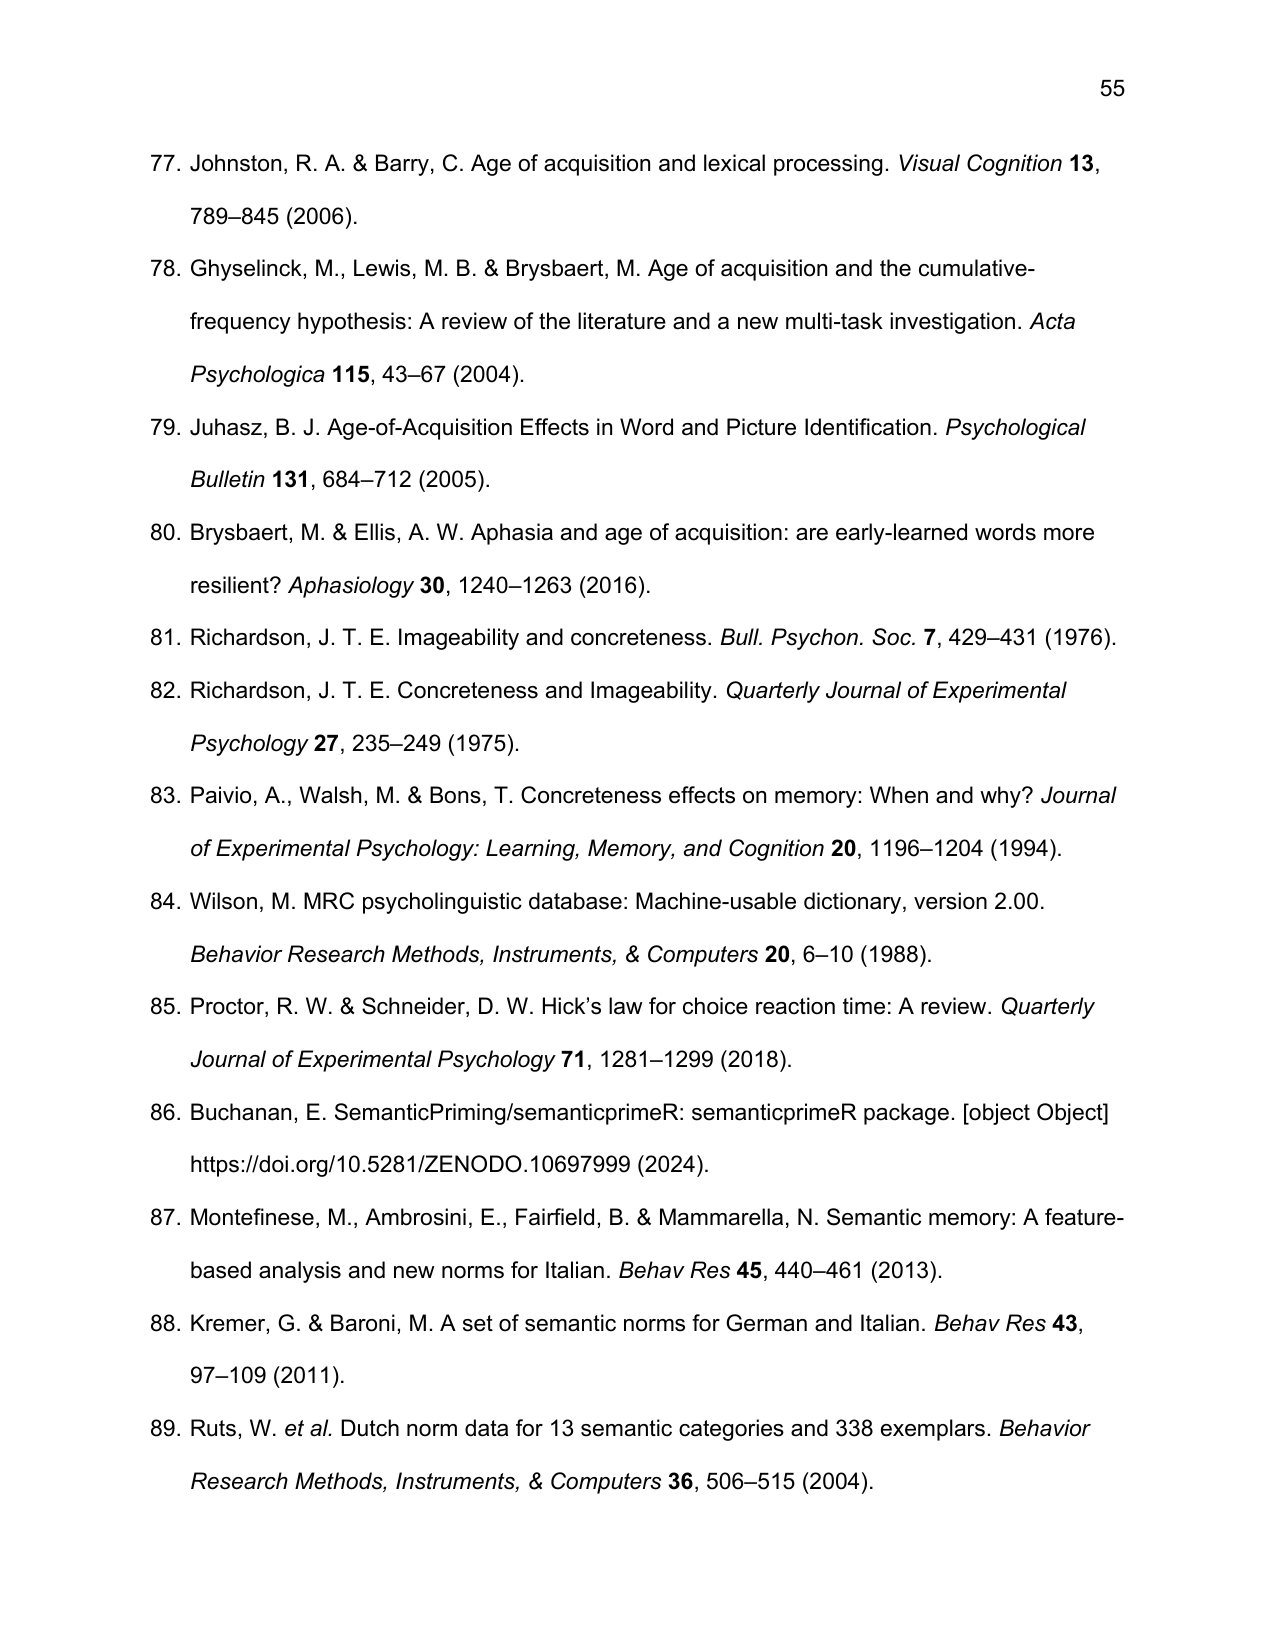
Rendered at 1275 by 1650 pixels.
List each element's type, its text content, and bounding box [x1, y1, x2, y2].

text 86. Buchanan, E. SemanticPriming/semanticprimeR: semanticprimeR package. [object Object] https://doi.org/10.5281/ZENODO.10697999 (2024). [150, 1099, 1125, 1178]
text 85. Proctor, R. W. & Schneider, D. W. Hick’s law for choice reaction time: A review. Quarterly Journal of Experimental Psychology 71, 1281–1299 (2018). [150, 993, 1125, 1072]
text 80. Brysbaert, M. & Ellis, A. W. Aphasia and age of acquisition: are early-learned words more resilient? Aphasiology 30, 1240–1263 (2016). [150, 519, 1125, 598]
text 77. Johnston, R. A. & Barry, C. Age of acquisition and lexical processing. Visual Cognition 13, 789–845 (2006). [150, 150, 1125, 229]
text 87. Montefinese, M., Ambrosini, E., Fairfield, B. & Mammarella, N. Semantic memory: A feature-based analysis and new norms for Italian. Behav Res 45, 440–461 (2013). [150, 1204, 1125, 1283]
text 89. Ruts, W. et al. Dutch norm data for 13 semantic categories and 338 exemplars. Behavior Research Methods, Instruments, & Computers 36, 506–515 (2004). [150, 1415, 1125, 1494]
text 84. Wilson, M. MRC psycholinguistic database: Machine-usable dictionary, version 2.00. Behavior Research Methods, Instruments, & Computers 20, 6–10 (1988). [150, 888, 1125, 967]
text 79. Juhasz, B. J. Age-of-Acquisition Effects in Word and Picture Identification. Psychological Bulletin 131, 684–712 (2005). [150, 413, 1125, 493]
text 83. Paivio, A., Walsh, M. & Bons, T. Concreteness effects on memory: When and why? Journal of Experimental Psychology: Learning, Memory, and Cognition 20, 1196–1204 (1994). [150, 782, 1125, 862]
text 78. Ghyselinck, M., Lewis, M. B. & Brysbaert, M. Age of acquisition and the cumulative-frequency hypothesis: A review of the literature and a new multi-task investigation. Acta Psychologica 115, 43–67 (2004). [150, 255, 1125, 387]
text 81. Richardson, J. T. E. Imageability and concreteness. Bull. Psychon. Soc. 7, 429–431 (1976). [150, 624, 1125, 651]
text 82. Richardson, J. T. E. Concreteness and Imageability. Quarterly Journal of Experimental Psychology 27, 235–249 (1975). [150, 677, 1125, 756]
text 88. Kremer, G. & Baroni, M. A set of semantic norms for German and Italian. Behav Res 43, 97–109 (2011). [150, 1309, 1125, 1389]
